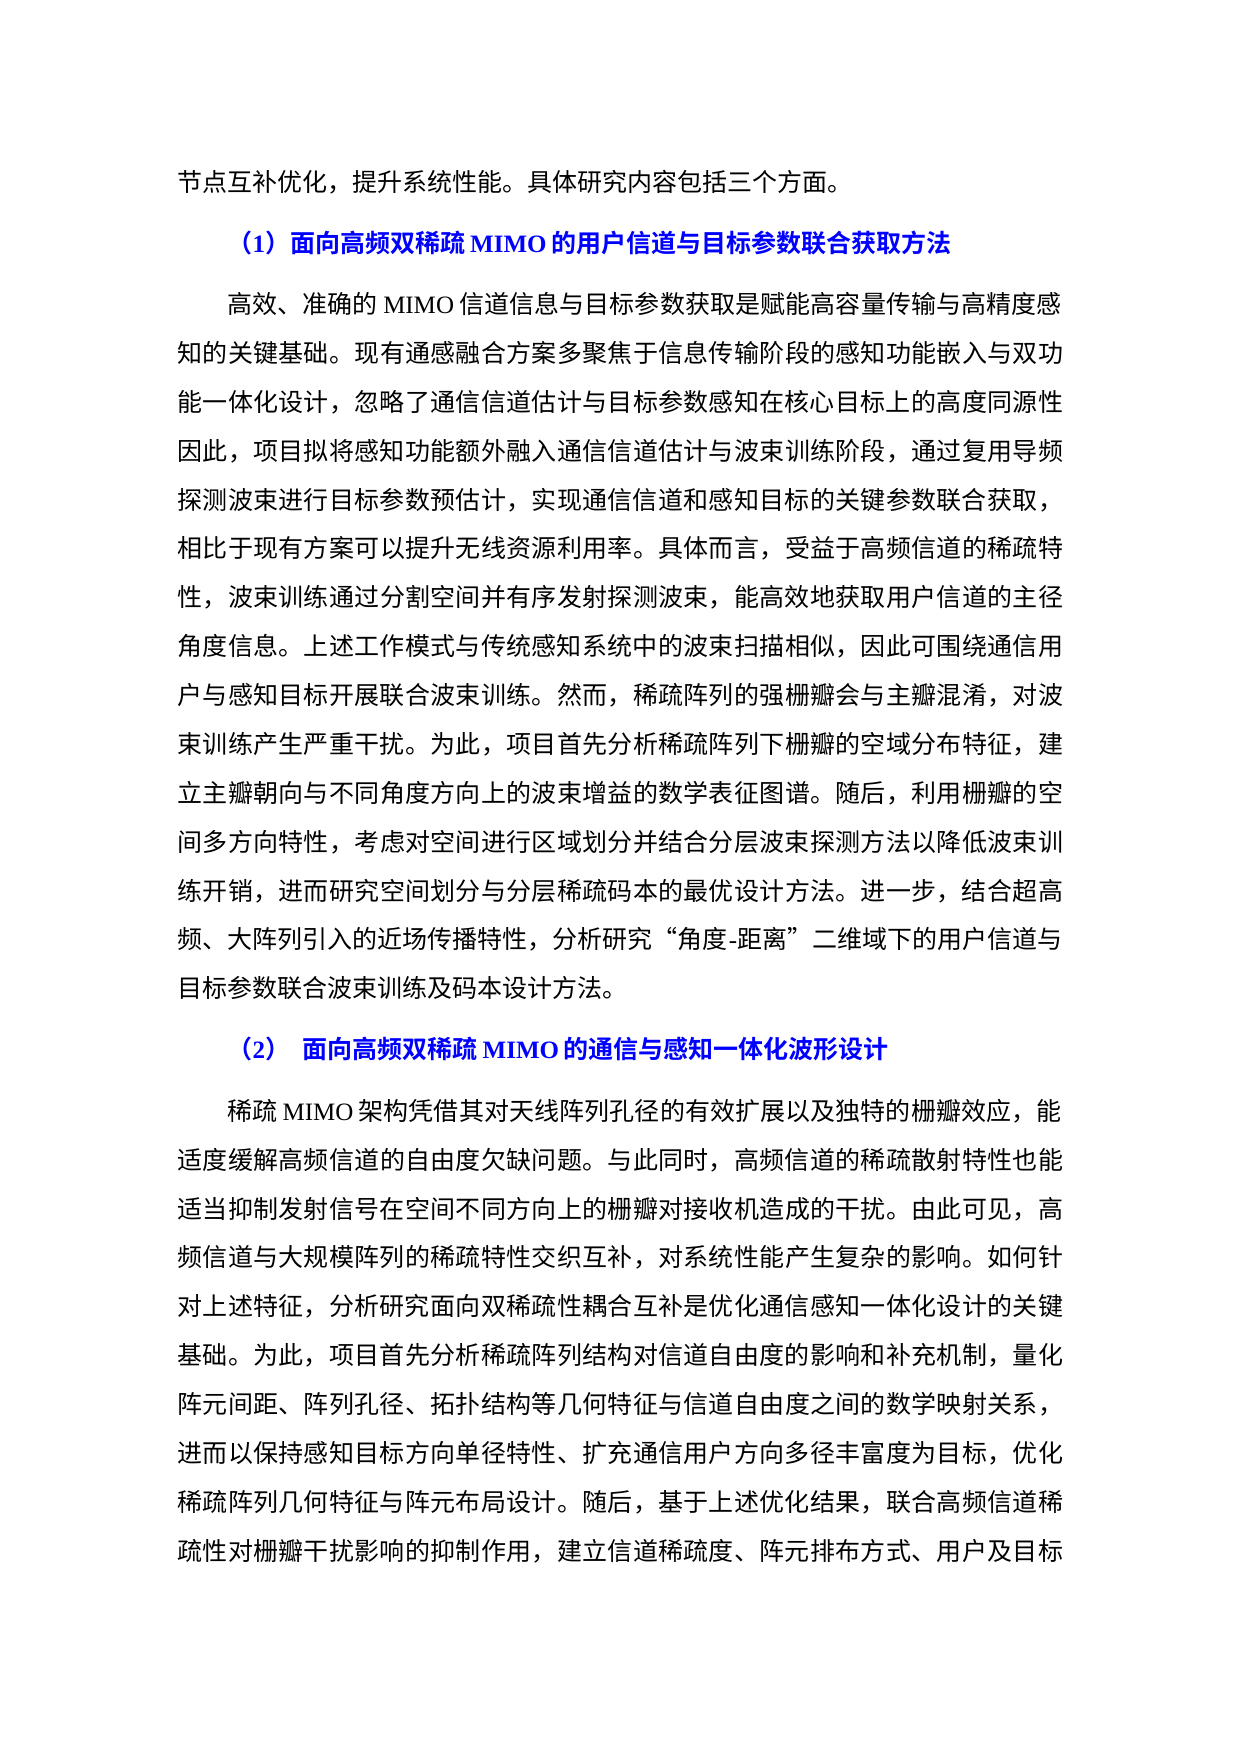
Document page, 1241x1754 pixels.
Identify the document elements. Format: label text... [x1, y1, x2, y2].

list 面向高频双稀疏MIMO的通信与感知一体化波形设计 [227, 1030, 1063, 1066]
text （1）面向高频双稀疏MIMO的用户信道与目标参数联合获取方法 [177, 223, 1063, 259]
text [177, 1091, 1063, 1567]
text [177, 162, 1063, 198]
text 高效、准确的MIMO信道信息与目标参数获取是赋能高容量传输与高精度感知的关键基础。现有通感融合方案多聚焦于信息传输阶段的感知功能嵌入与双功能一体化设计，忽略了通信信道估计与目标参数感知在核心目标上的高度同源性。因此，项目拟将感知功能额外融入通信信道估计与波束训练阶段，通过复用导频、探测波束进行目标参数预估计，实现通信信道和感知目标的关键参数联合获取，相比于现有方案可以提升无线资源利用率。具体而言，受益于高频信道的稀疏特性，波束训练通过分割空间并有序发射探测波束，能高效地获取用户信道的主径角度信息。上述工作模式与传统感知系统中的波束扫描相似，因此可围绕通信用户与感知目标开展联合波束训练。然而，稀疏阵列的强栅瓣会与主瓣混淆，对波束训练产生严重干扰。为此，项目首先分析稀疏阵列下栅瓣的空域分布特征，建立主瓣朝向与不同角度方向上的波束增益的数学表征图谱。随后，利用栅瓣的空间多方向特性，考虑对空间进行区域划分并结合分层波束探测方法以降低波束训练开销，进而研究空间划分与分层稀疏码本的最优设计方法。进一步，结合超高频、大阵列引入的近场传播特性，分析研究“角度-距离”二维域下的用户信道与目标参数联合波束训练及码本设计方法。 [177, 285, 1063, 1005]
